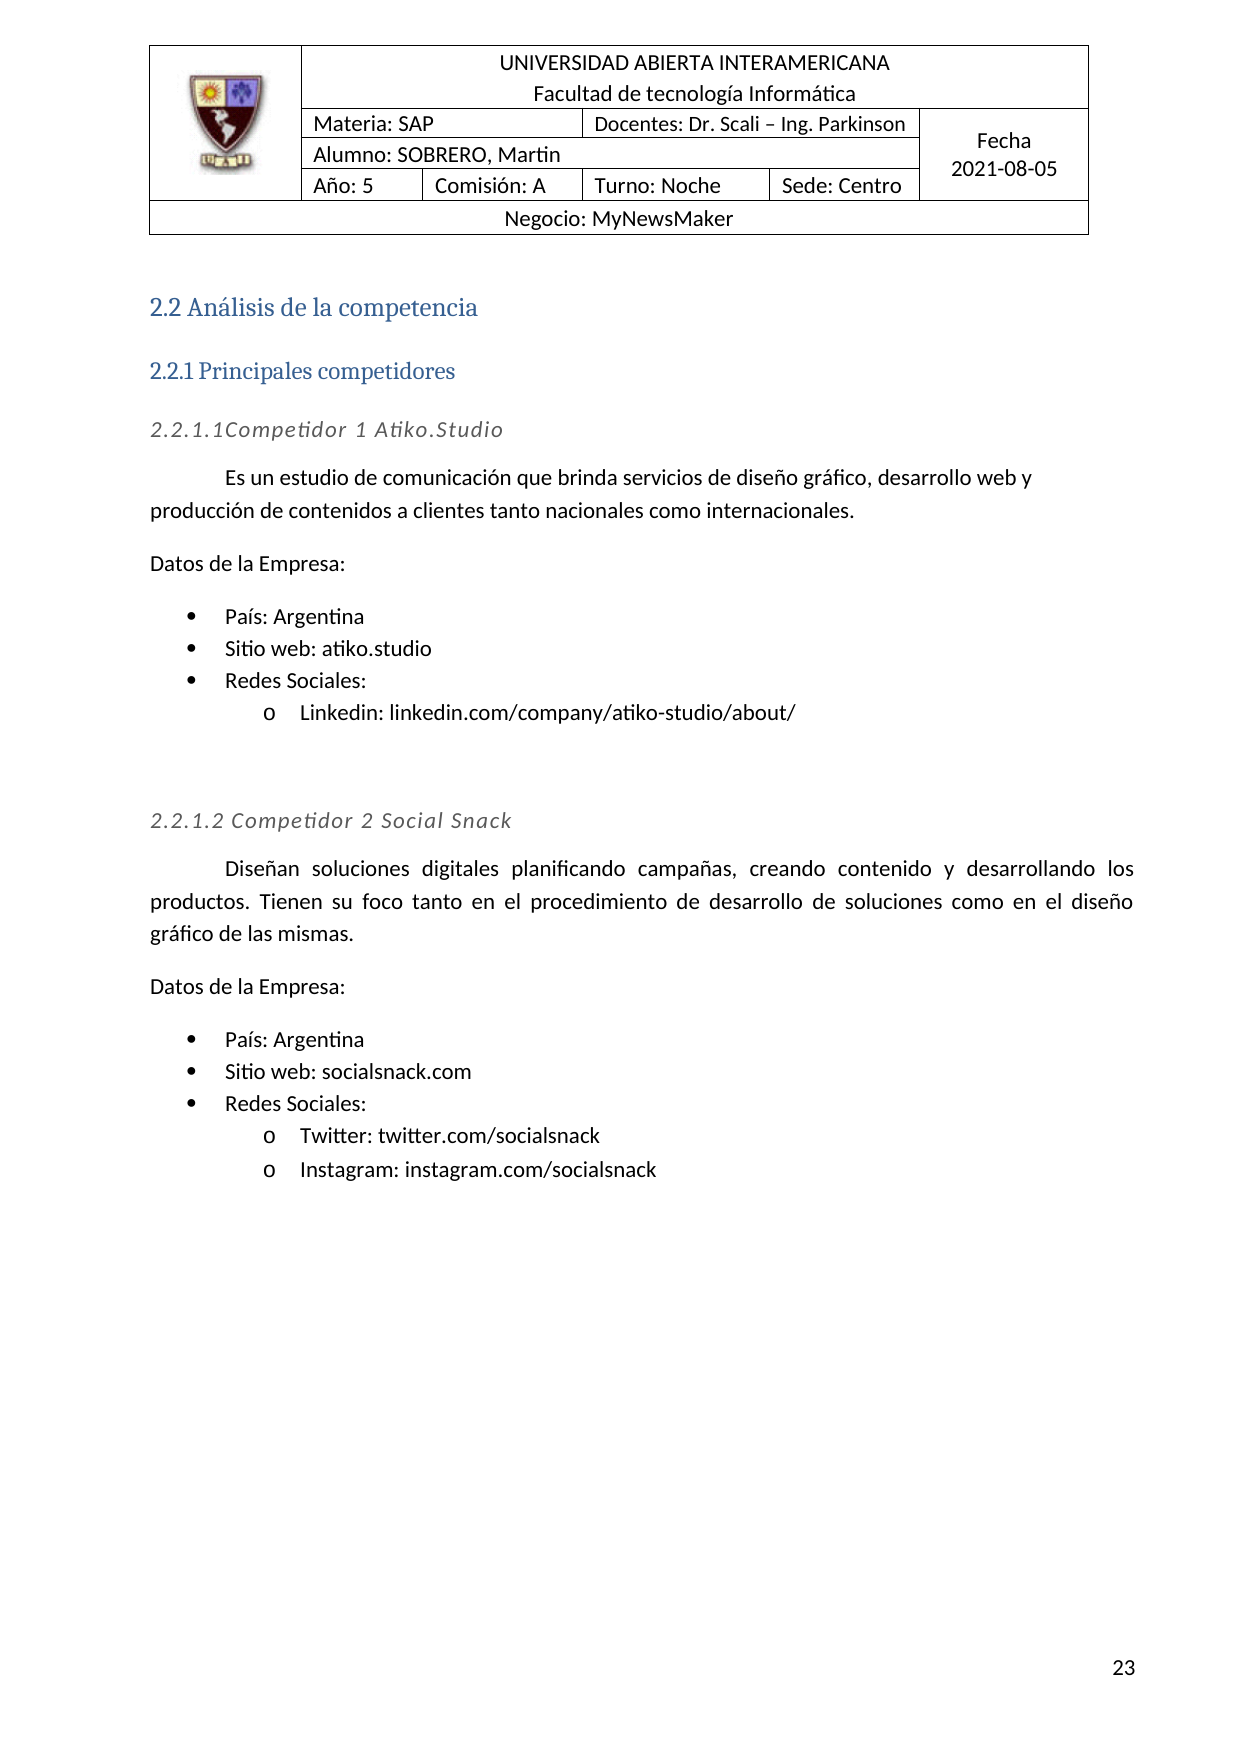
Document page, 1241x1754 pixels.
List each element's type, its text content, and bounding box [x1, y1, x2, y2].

list Linkedin: linkedin.com/company/atiko-studio/about/ [262, 698, 1135, 727]
list Redes Sociales: [187, 1089, 1135, 1117]
list País: Argentina [187, 602, 1135, 630]
subtitle Competidor 1 Atiko.Studio [150, 415, 1135, 443]
list Instagram: instagram.com/socialsnack [262, 1155, 1135, 1184]
text Diseñan soluciones digitales planificando campañas, creando contenido y desarrollando los productos. Tienen su foco tanto en el procedimiento de desarrollo de soluciones como en el diseño gráfico de las mismas. [150, 854, 1135, 947]
list Sitio web: atiko.studio [187, 634, 1135, 662]
subtitle 2.2 Análisis de la competencia [150, 292, 1135, 323]
subtitle 2.2.1.2 Competidor 2 Social Snack [150, 806, 1135, 834]
list País: Argentina [187, 1025, 1135, 1053]
list Redes Sociales: [187, 666, 1135, 694]
list Sitio web: socialsnack.com [187, 1057, 1135, 1085]
text Datos de la Empresa: [150, 549, 1135, 577]
list Twitter: twitter.com/socialsnack [262, 1122, 1135, 1151]
picture [175, 67, 276, 180]
subtitle 2.2.1 Principales competidores [150, 357, 1135, 385]
text Datos de la Empresa: [150, 972, 1135, 1000]
text Es un estudio de comunicación que brinda servicios de diseño gráfico, desarrollo web y producción de contenidos a clientes tanto nacionales como internacionales. [150, 463, 1135, 524]
